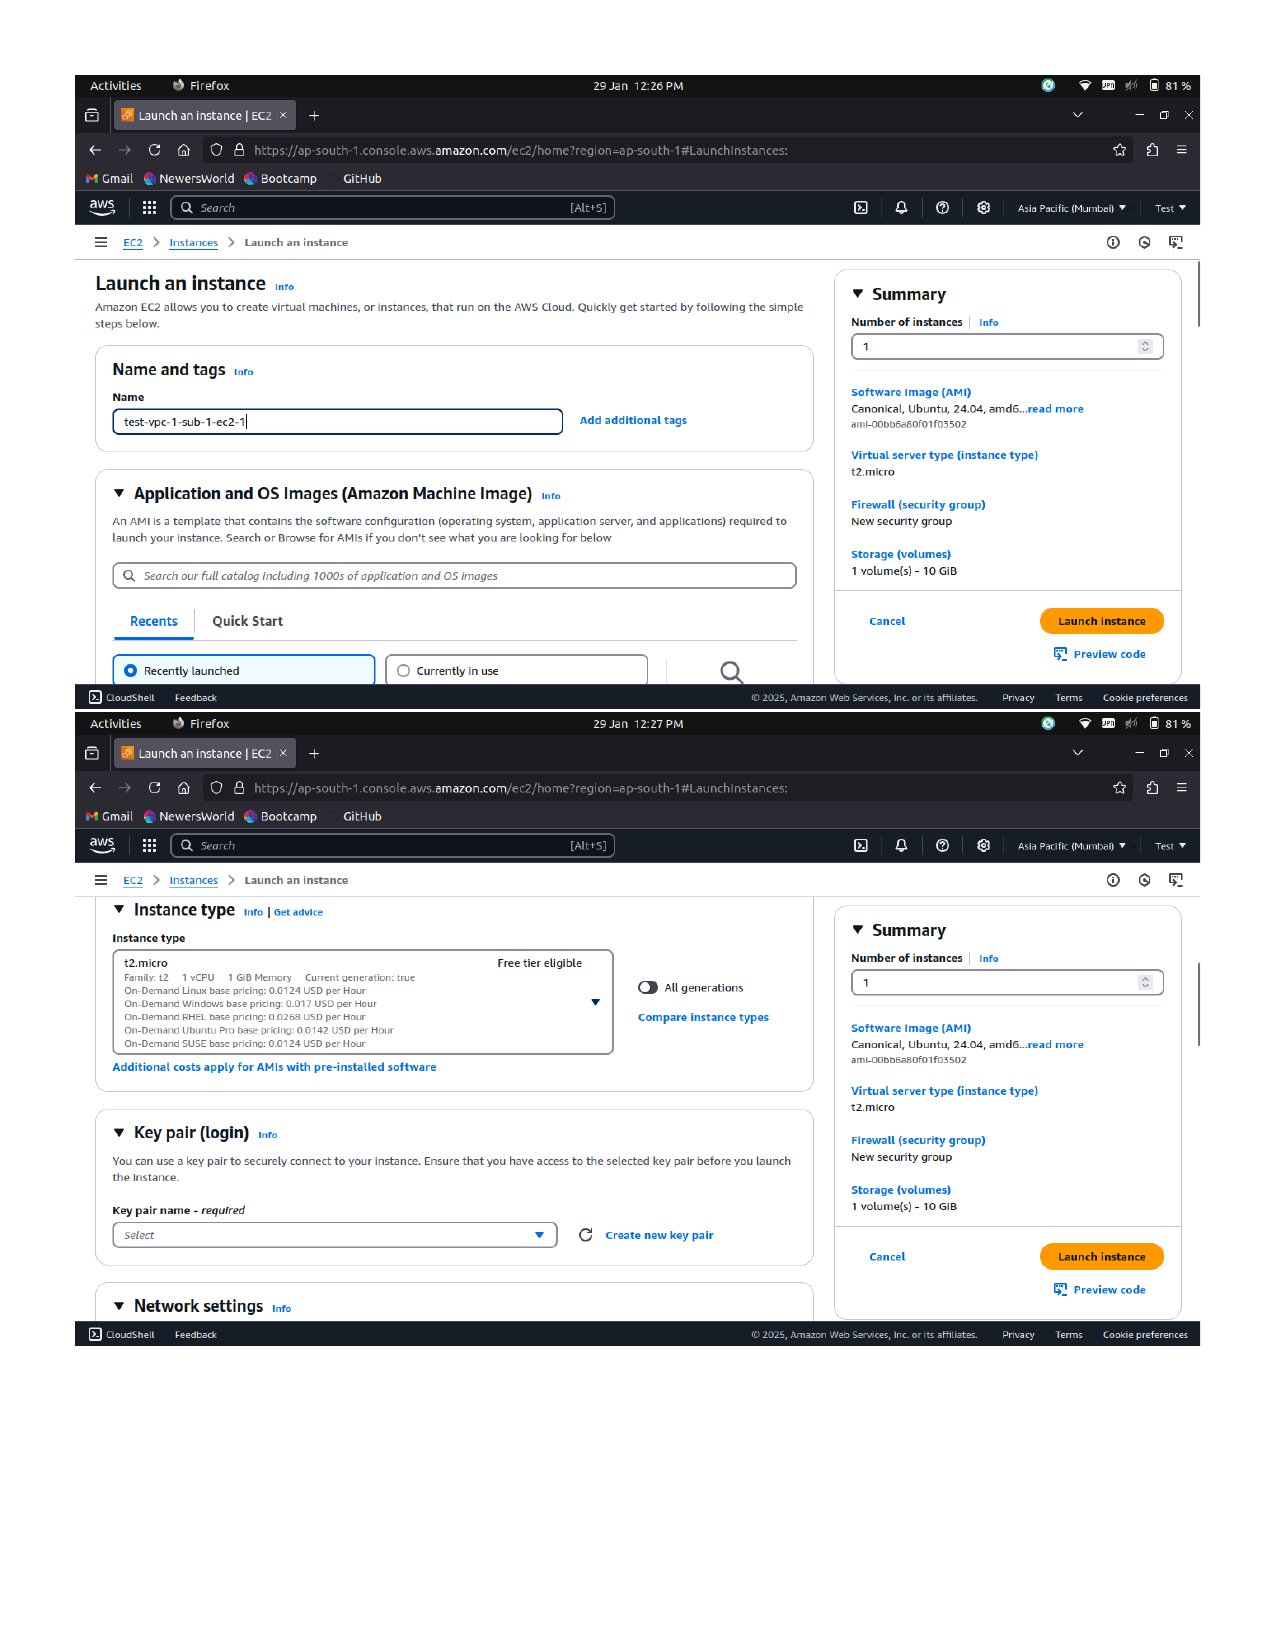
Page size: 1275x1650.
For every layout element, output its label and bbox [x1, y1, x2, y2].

picture [75, 75, 1200, 709]
picture [75, 712, 1200, 1346]
